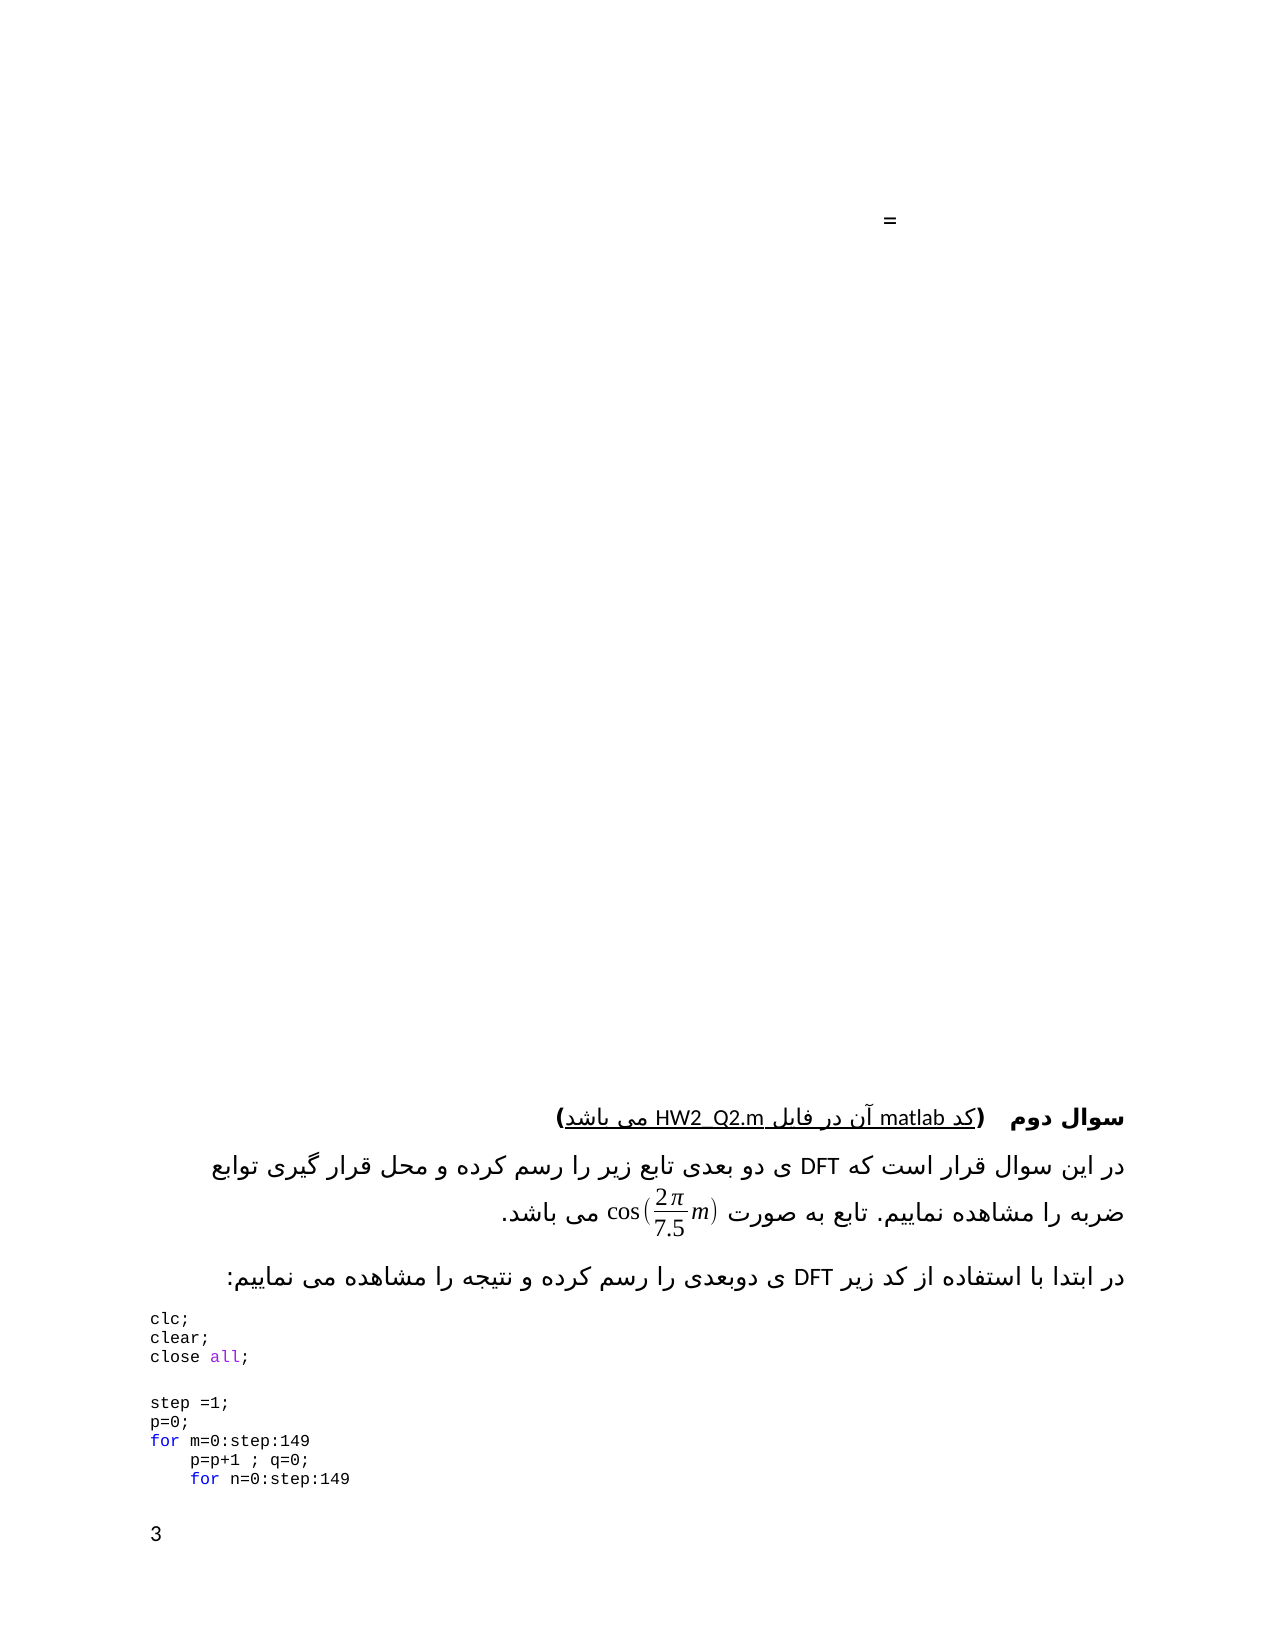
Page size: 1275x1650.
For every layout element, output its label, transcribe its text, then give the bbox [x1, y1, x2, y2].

text در ابتدا با استفاده از کد زیر DFT ی دوبعدی را رسم کرده و نتیجه را مشاهده می نماییم: [150, 1261, 1125, 1291]
text سوال دوم (کد matlab آن در فایل HW2_Q2.m می باشد) [150, 1103, 1125, 1131]
text step =1; [150, 1395, 1125, 1414]
text close all; [150, 1348, 1125, 1367]
text p=0; [150, 1414, 1125, 1433]
text p=p+1 ; q=0; [150, 1452, 1125, 1471]
text clc; [150, 1311, 1125, 1329]
text for n=0:step:149 [150, 1471, 1125, 1489]
text در این سوال قرار است که DFT ی دو بعدی تابع زیر را رسم کرده و محل قرار گیری توابع ضربه را مشاهده نماییم. تابع به صورت می باشد. [150, 1150, 1125, 1242]
text for m=0:step:149 [150, 1433, 1125, 1452]
text clear; [150, 1329, 1125, 1348]
